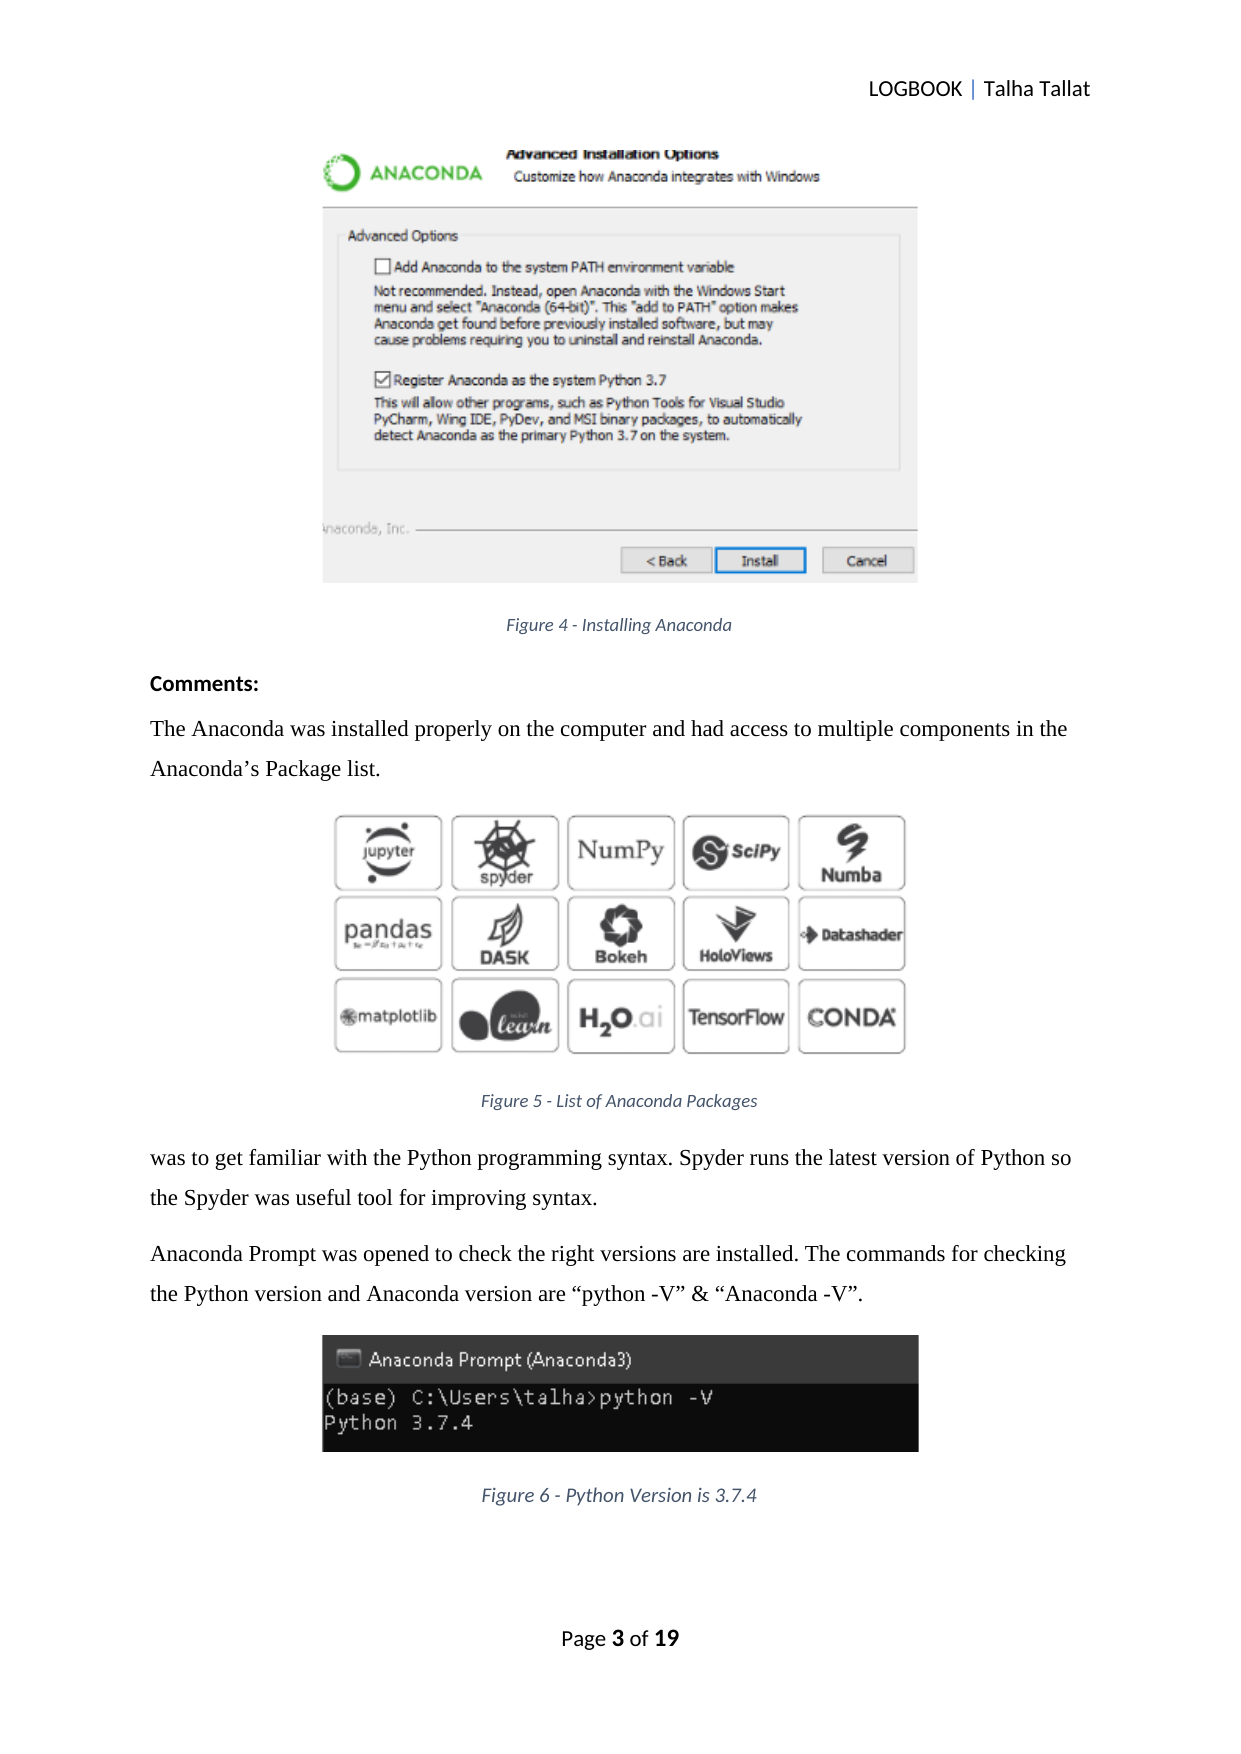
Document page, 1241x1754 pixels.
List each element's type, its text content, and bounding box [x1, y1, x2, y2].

text Figure 5 - List of Anaconda Packages [150, 1089, 1090, 1112]
text Figure 4 - Installing Anaconda [150, 613, 1090, 636]
text The Anaconda was installed properly on the computer and had access to multiple components in the Anaconda’s Package list. [150, 716, 1090, 781]
picture [321, 1335, 919, 1452]
text Comments: [150, 669, 1090, 697]
text was to get familiar with the Python programming syntax. Spyder runs the latest version of Python so the Spyder was useful tool for improving syntax. [150, 1144, 1090, 1210]
picture [322, 150, 918, 583]
picture [330, 811, 911, 1059]
text Figure 6 - Python Version is 3.7.4 [150, 1482, 1090, 1507]
text Anaconda Prompt was opened to check the right versions are installed. The commands for checking the Python version and Anaconda version are “python -V” & “Anaconda -V”. [150, 1240, 1090, 1306]
